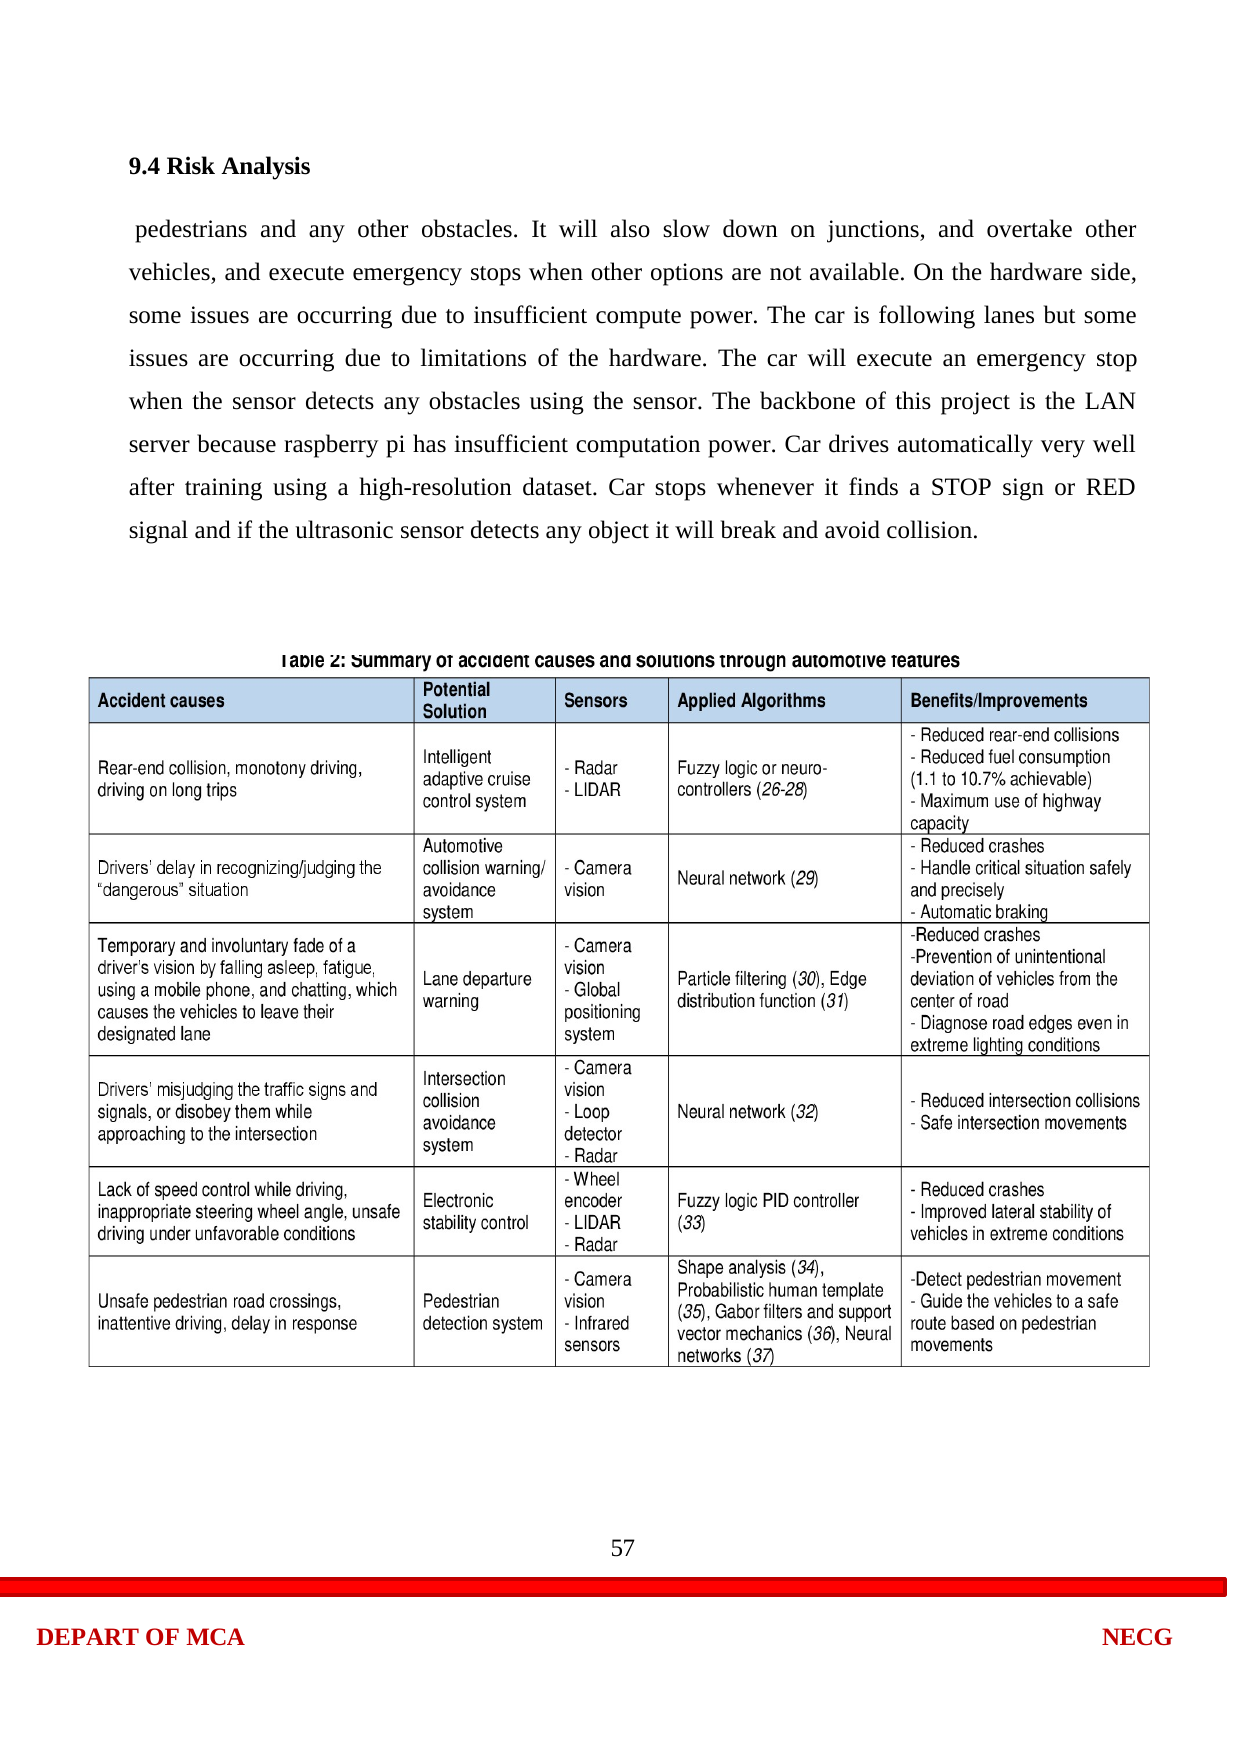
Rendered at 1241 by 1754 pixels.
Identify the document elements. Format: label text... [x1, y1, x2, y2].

subtitle Risk Analysis [128, 151, 1190, 180]
picture [88, 655, 1150, 1367]
text pedestrians and any other obstacles. It will also slow down on junctions, and overtake other vehicles, and execute emergency stops when other options are not available. On the hardware side, some issues are occurring due to insufficient compute power. The car is following lanes but some issues are occurring due to limitations of the hardware. The car will execute an emergency stop when the sensor detects any obstacles using the sensor. The backbone of this project is the LAN server because raspberry pi has insufficient computation power. Car drives automatically very well after training using a high-resolution dataset. Car stops whenever it finds a STOP sign or RED signal and if the ultrasonic sensor detects any object it will break and avoid collision. [128, 214, 1137, 544]
text 57 [55, 1533, 1190, 1562]
